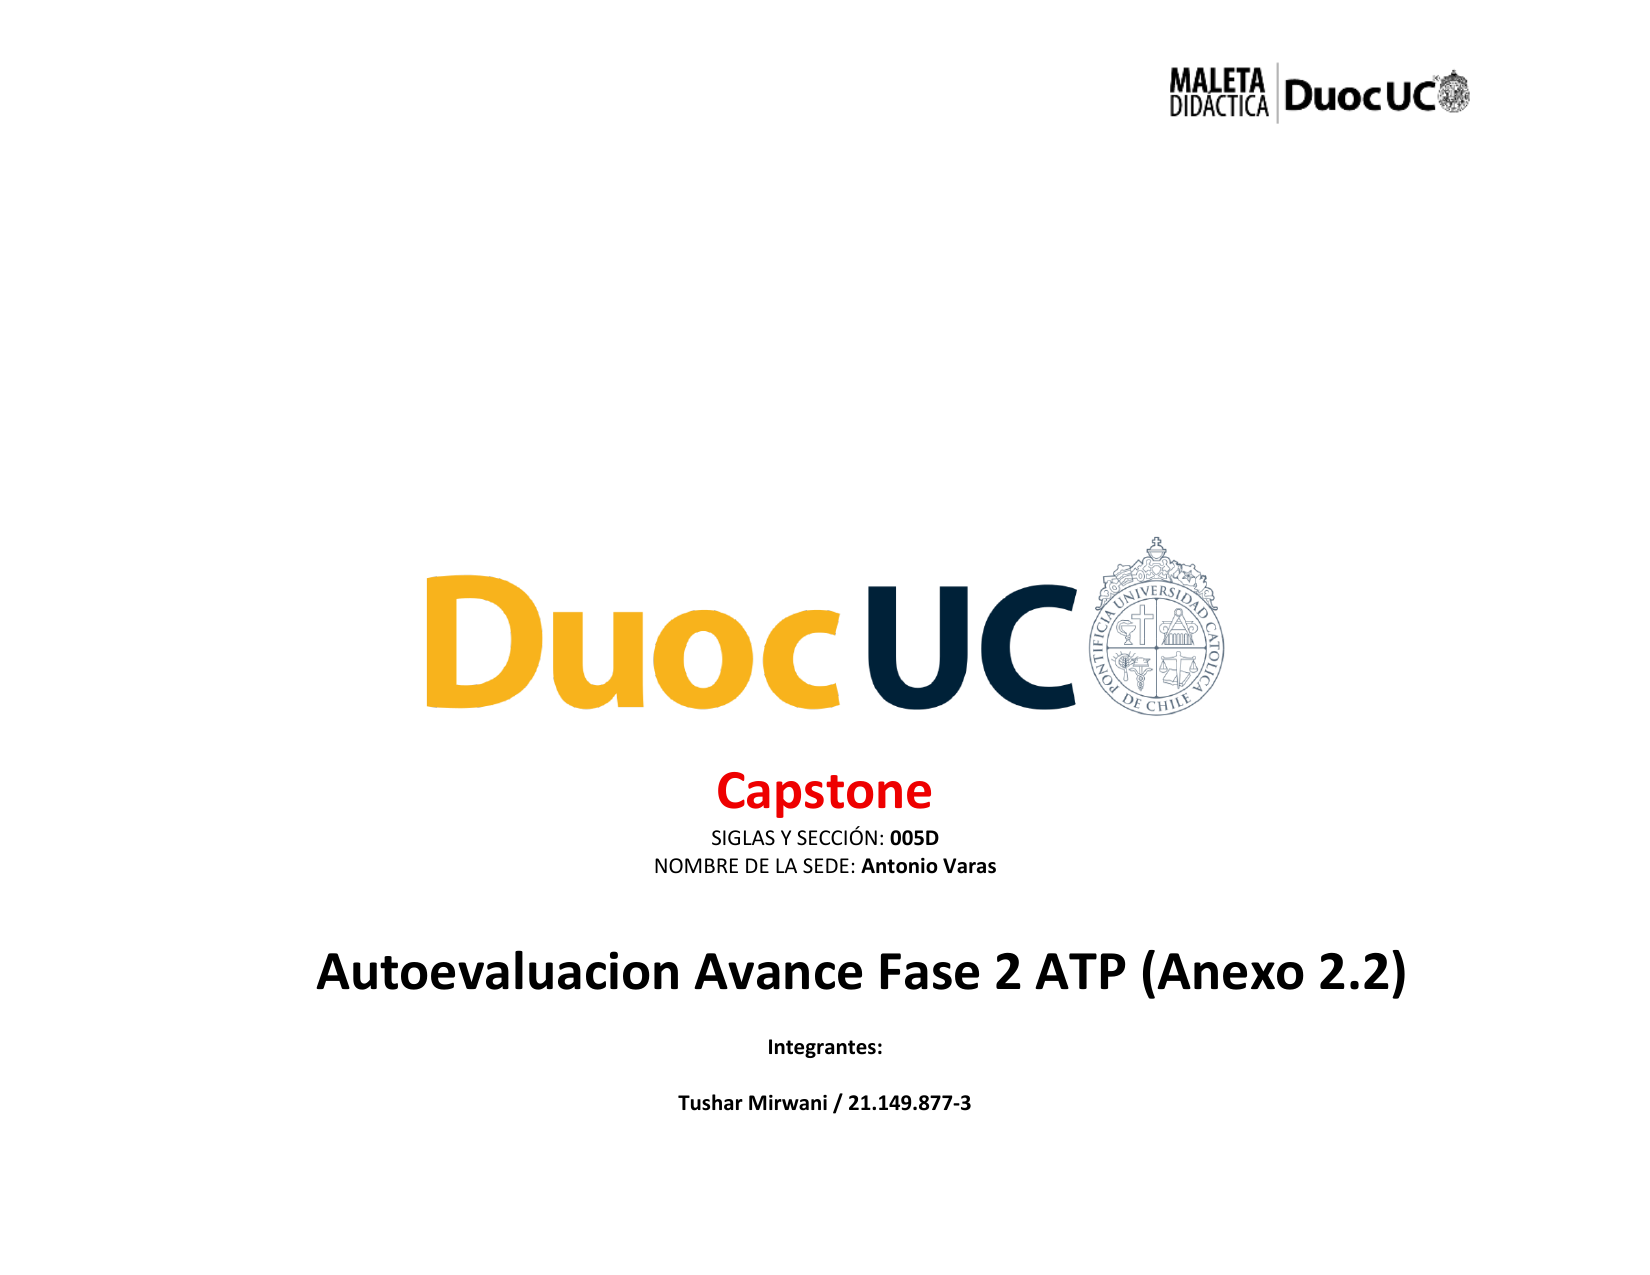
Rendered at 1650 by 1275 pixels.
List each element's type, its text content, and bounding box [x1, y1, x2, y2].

text Capstone [148, 755, 1502, 823]
text Integrantes: [148, 1032, 1502, 1060]
picture [1137, 39, 1503, 145]
text NOMBRE DE LA SEDE: Antonio Varas [148, 851, 1502, 879]
text SIGLAS Y SECCIÓN: 005D [148, 823, 1502, 851]
text Tushar Mirwani / 21.149.877-3 [148, 1088, 1502, 1116]
text Autoevaluacion Avance Fase 2 ATP (Anexo 2.2) [223, 936, 1502, 1004]
picture [415, 525, 1235, 727]
